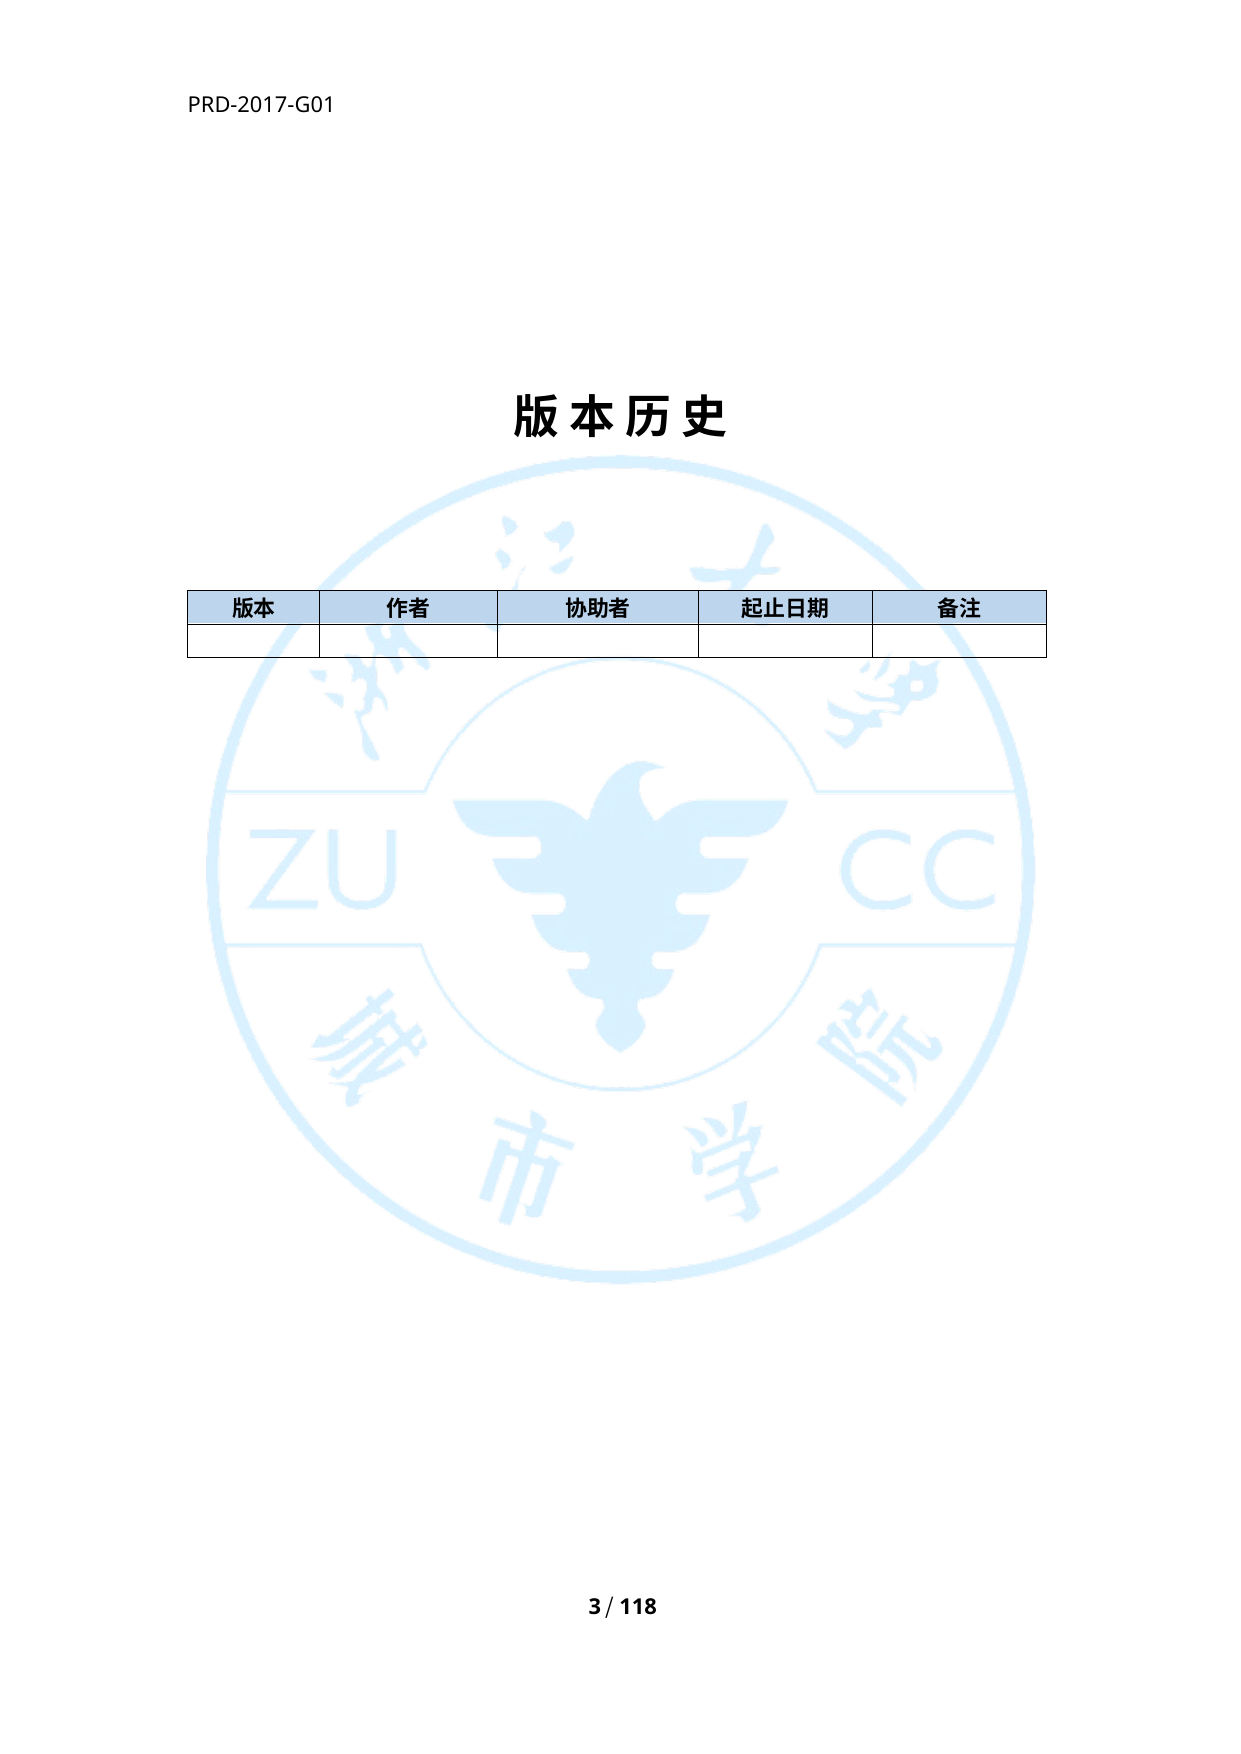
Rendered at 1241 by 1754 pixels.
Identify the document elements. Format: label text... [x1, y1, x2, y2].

table_header 协助者 [498, 591, 698, 623]
table_header 起止日期 [699, 591, 872, 623]
table_header 版本 [188, 591, 319, 623]
table_header 备注 [873, 591, 1046, 623]
table_cell [873, 625, 1046, 657]
table_header 作者 [320, 591, 497, 623]
text 版 本 历 史 [187, 364, 1053, 462]
table_cell [320, 625, 497, 657]
table_cell [699, 625, 872, 657]
table_cell [498, 625, 698, 657]
table_cell [188, 625, 319, 657]
